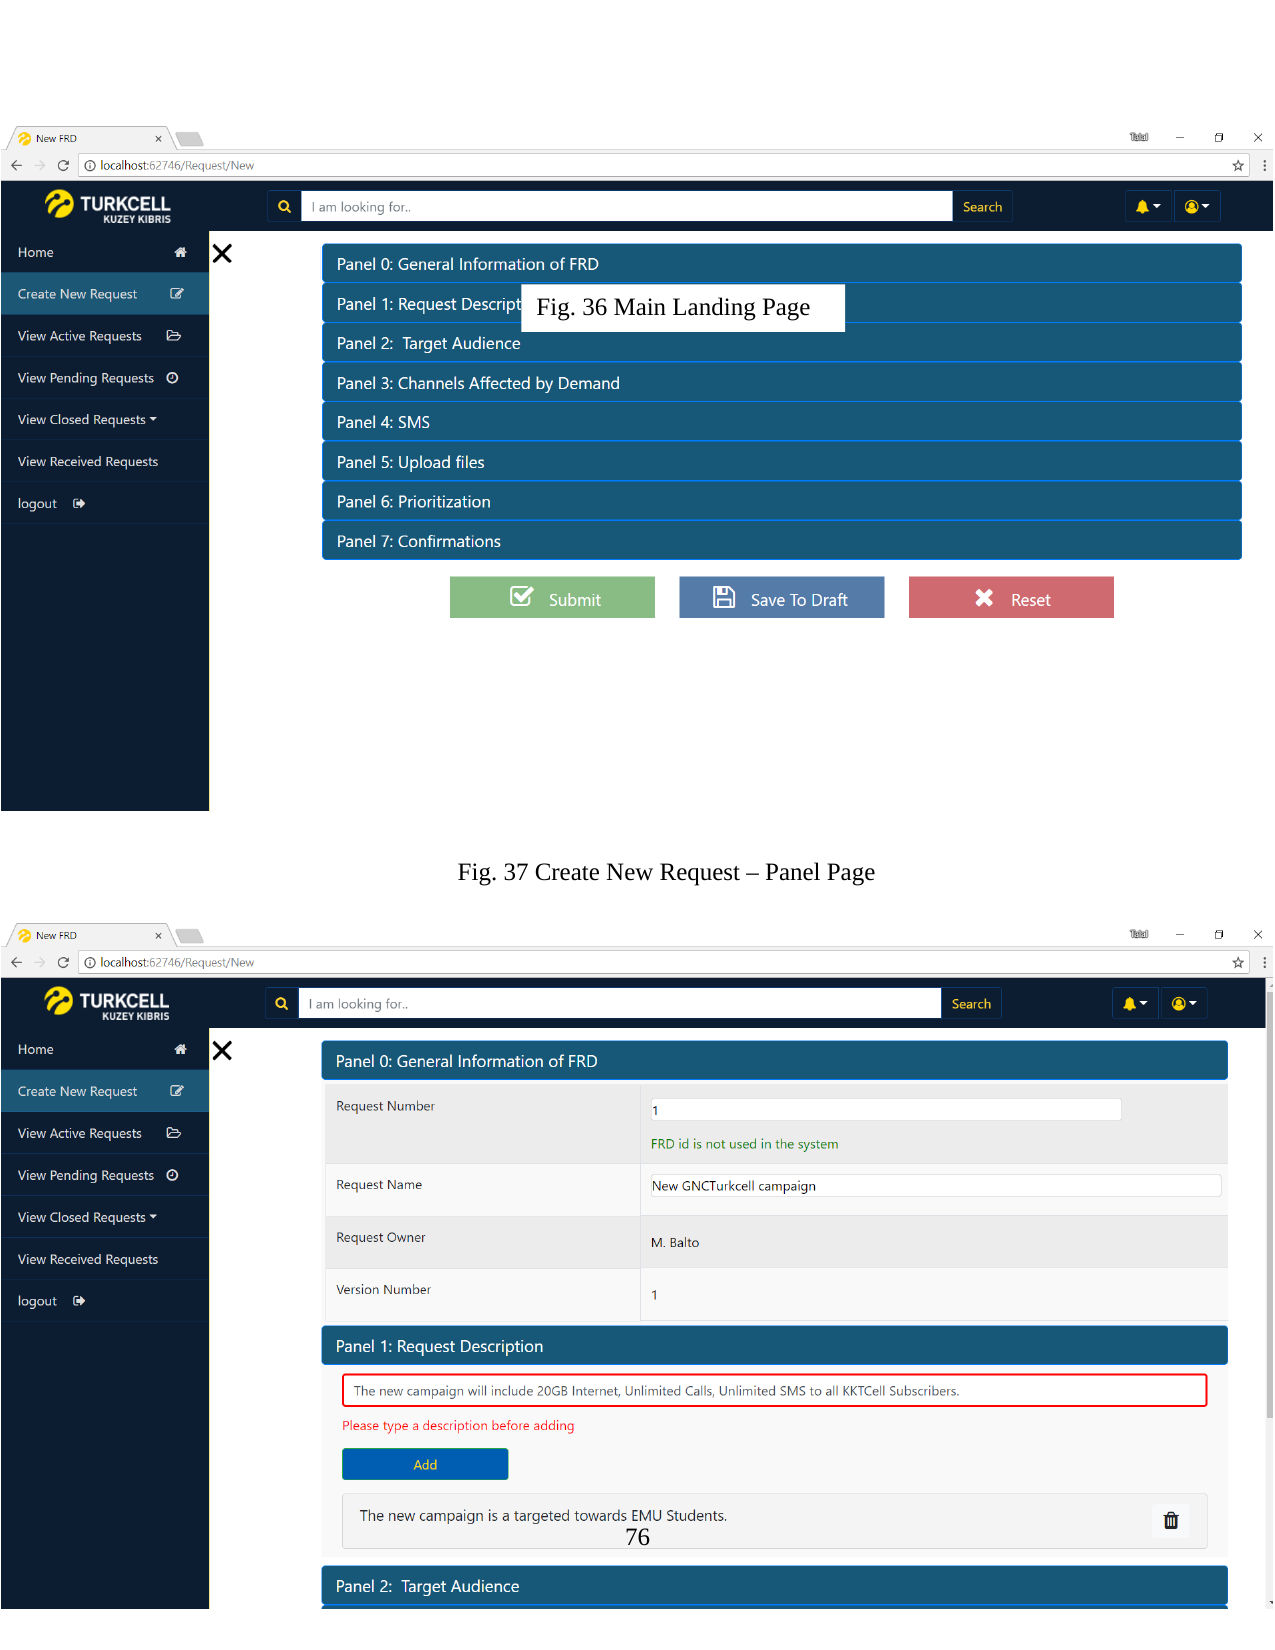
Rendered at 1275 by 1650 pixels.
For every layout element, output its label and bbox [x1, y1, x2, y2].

picture [1, 923, 1273, 1609]
picture [1, 126, 1273, 811]
